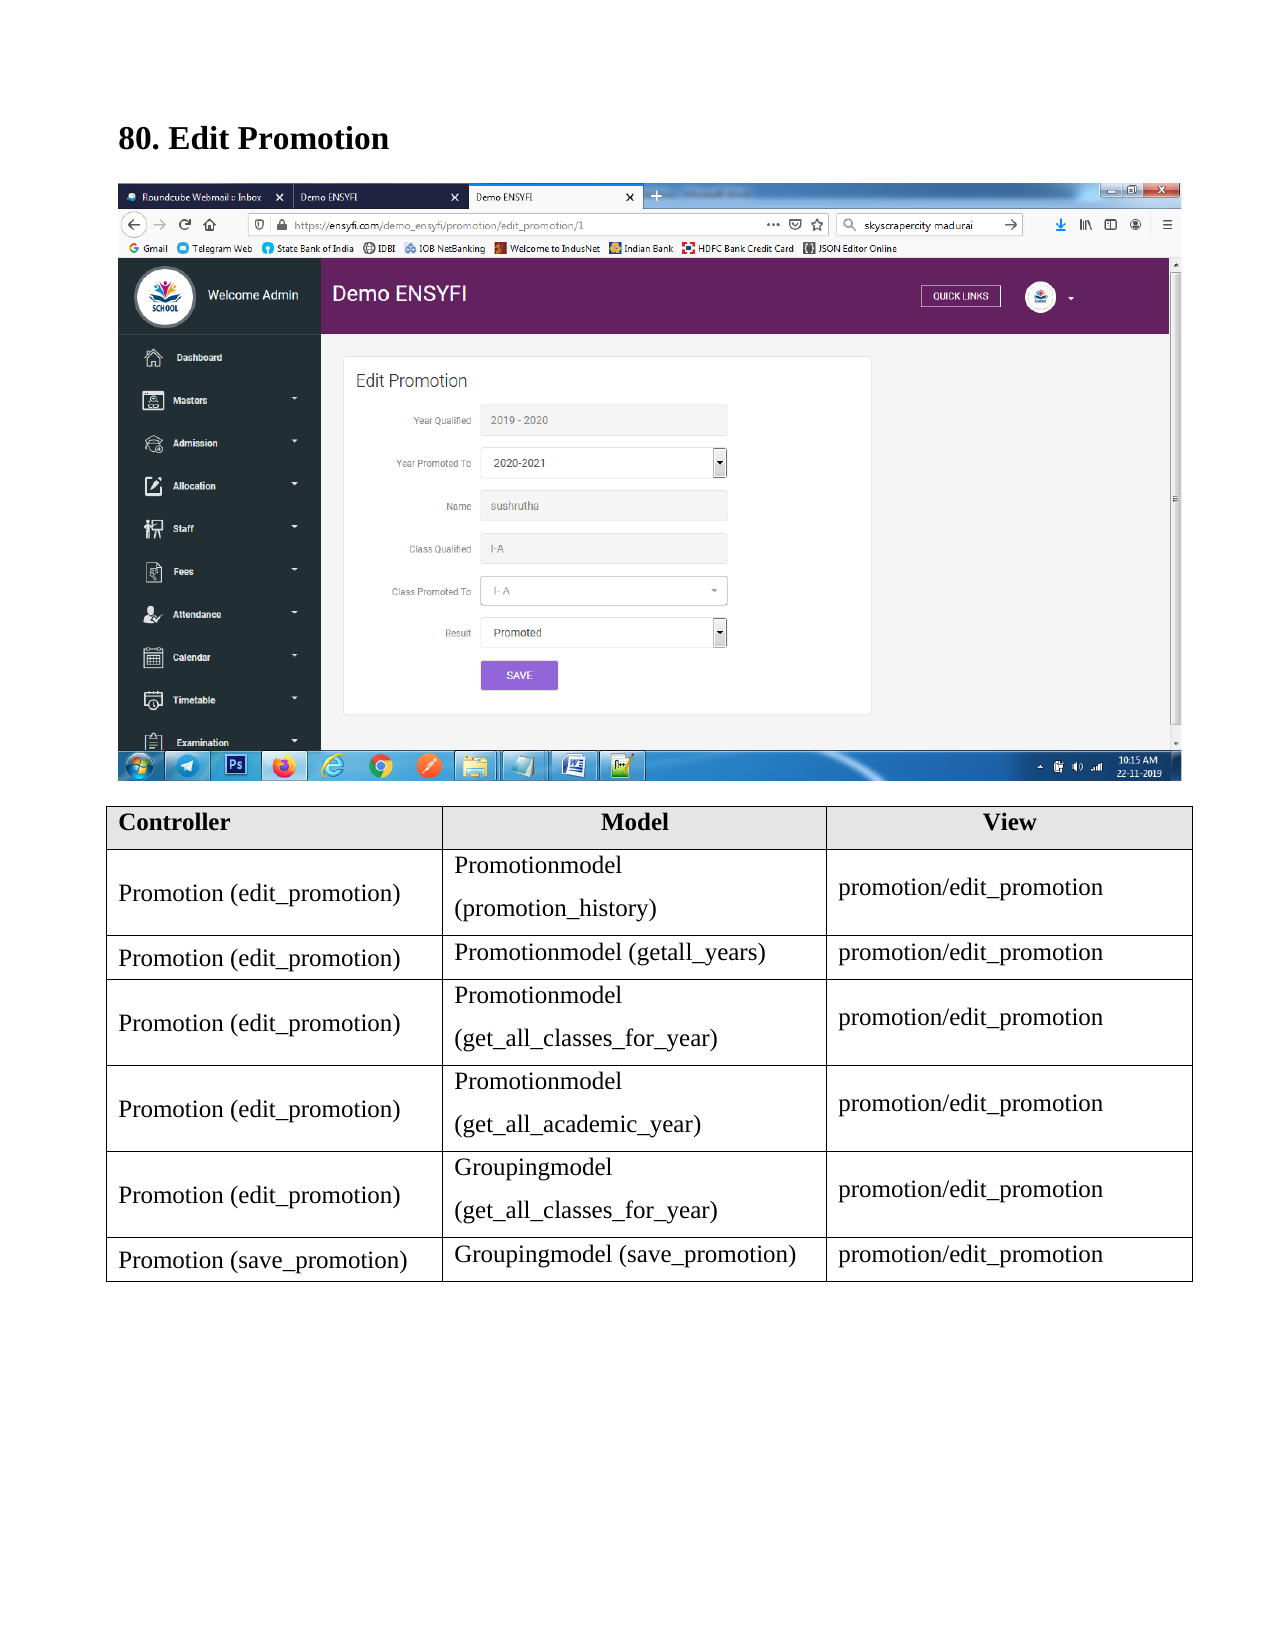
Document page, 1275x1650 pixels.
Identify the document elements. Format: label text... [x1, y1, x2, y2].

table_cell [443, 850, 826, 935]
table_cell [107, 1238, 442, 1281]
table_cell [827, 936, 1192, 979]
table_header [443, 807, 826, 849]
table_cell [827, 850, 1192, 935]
text 80. Edit Promotion [118, 118, 1181, 157]
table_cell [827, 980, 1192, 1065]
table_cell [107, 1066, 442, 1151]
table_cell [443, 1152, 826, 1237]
picture [118, 183, 1182, 781]
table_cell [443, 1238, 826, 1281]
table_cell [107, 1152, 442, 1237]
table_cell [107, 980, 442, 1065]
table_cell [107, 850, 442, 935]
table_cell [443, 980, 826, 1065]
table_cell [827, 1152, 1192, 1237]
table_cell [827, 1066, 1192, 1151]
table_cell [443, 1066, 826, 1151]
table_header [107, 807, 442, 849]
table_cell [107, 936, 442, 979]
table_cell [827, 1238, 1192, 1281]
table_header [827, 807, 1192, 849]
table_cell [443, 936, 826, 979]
